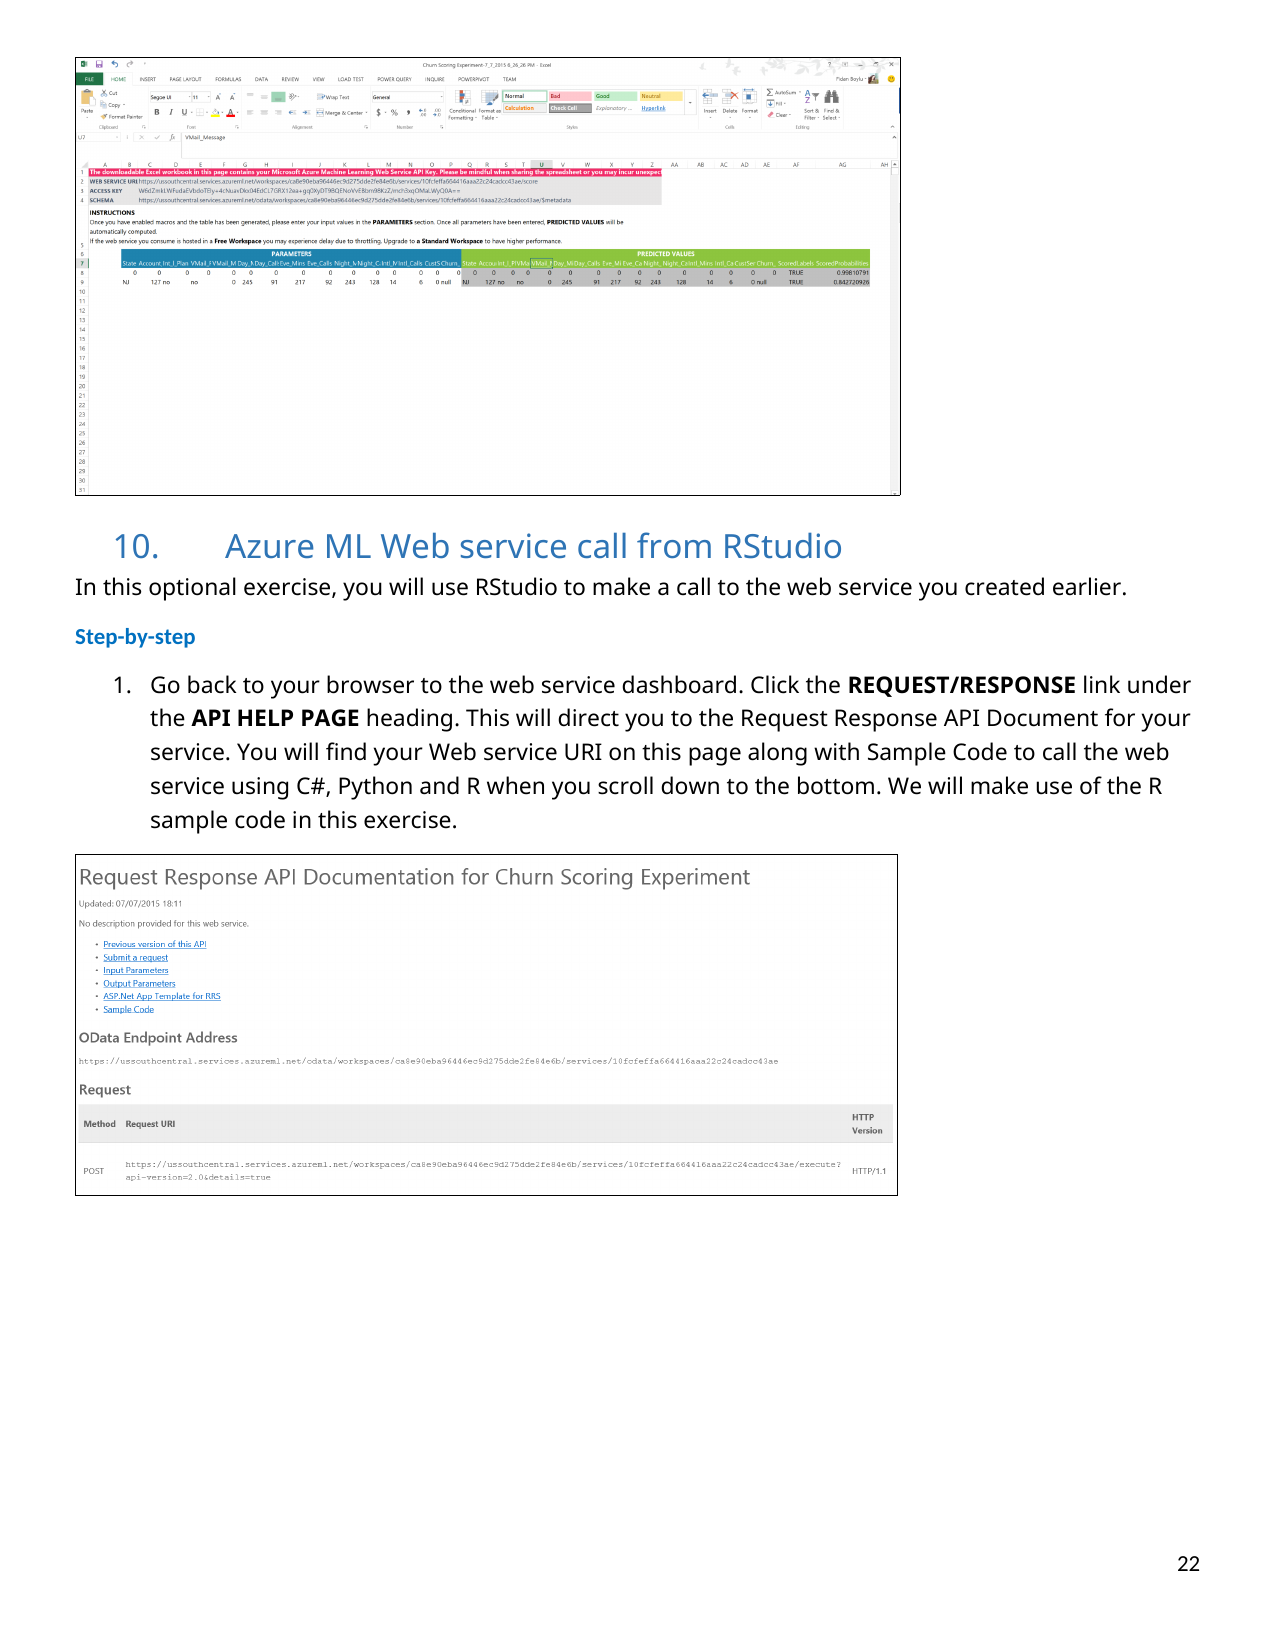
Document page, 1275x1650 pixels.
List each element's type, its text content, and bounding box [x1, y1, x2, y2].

text In this optional exercise, you will use RStudio to make a call to the web service you created earlier. [75, 571, 1200, 603]
text Step-by-step [75, 622, 1200, 650]
list Go back to your browser to the web service dashboard. Click the REQUEST/RESPONSE link under the API HELP PAGE heading. This will direct you to the Request Response API Document for your service. You will find your Web service URI on this page along with Sample Code to call the web service using C#, Python and R when you scroll down to the bottom. We will make use of the R sample code in this exercise. [112, 669, 1200, 835]
picture [76, 855, 897, 1195]
picture [76, 58, 900, 495]
subtitle Azure ML Web service call from RStudio [112, 522, 1200, 568]
